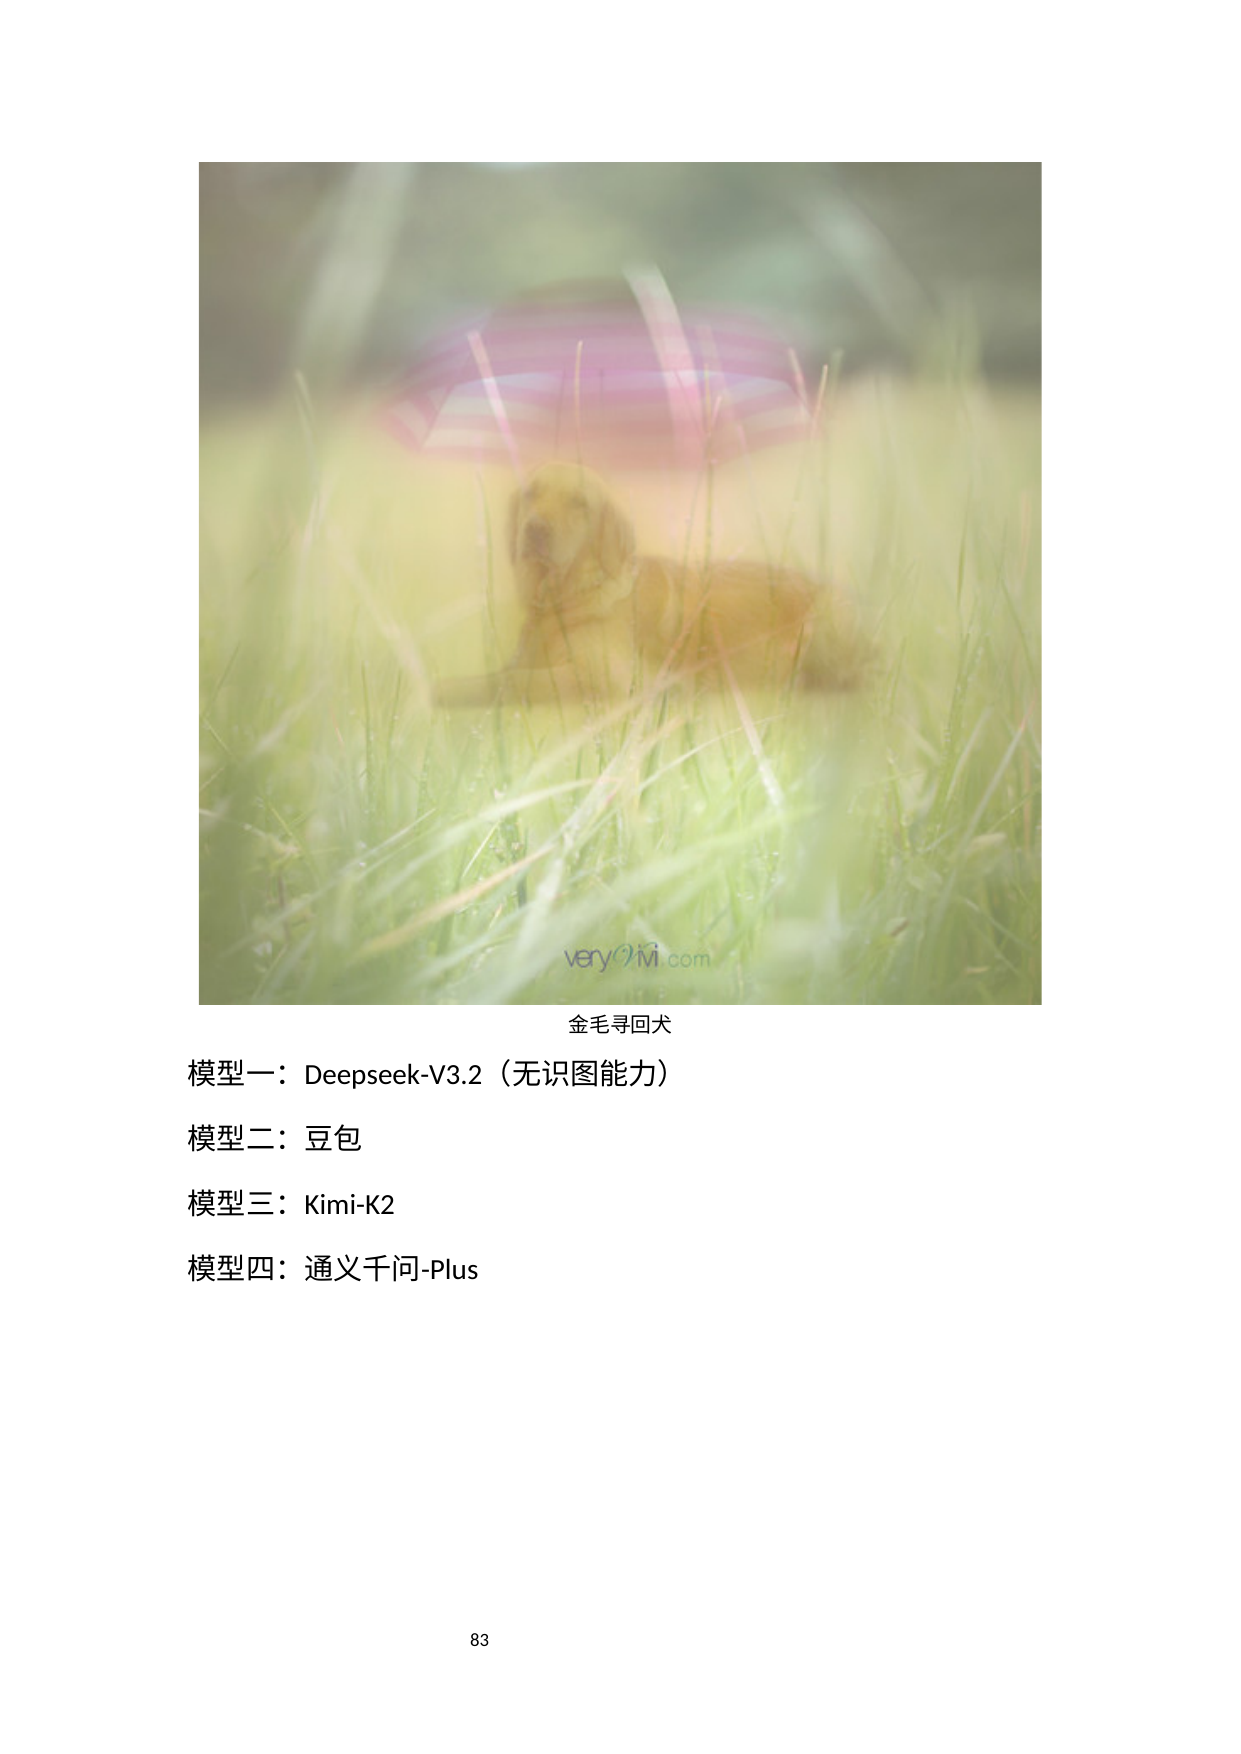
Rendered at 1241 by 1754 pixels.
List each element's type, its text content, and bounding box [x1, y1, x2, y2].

text 模型四：通义千问-Plus [187, 1234, 1053, 1299]
picture [198, 162, 1042, 1005]
text 模型二：豆包 [187, 1104, 1053, 1169]
text 金毛寻回犬 [187, 1007, 1053, 1039]
text 模型三：Kimi-K2 [187, 1169, 1053, 1234]
text 模型一：Deepseek-V3.2（无识图能力） [187, 1039, 1053, 1104]
